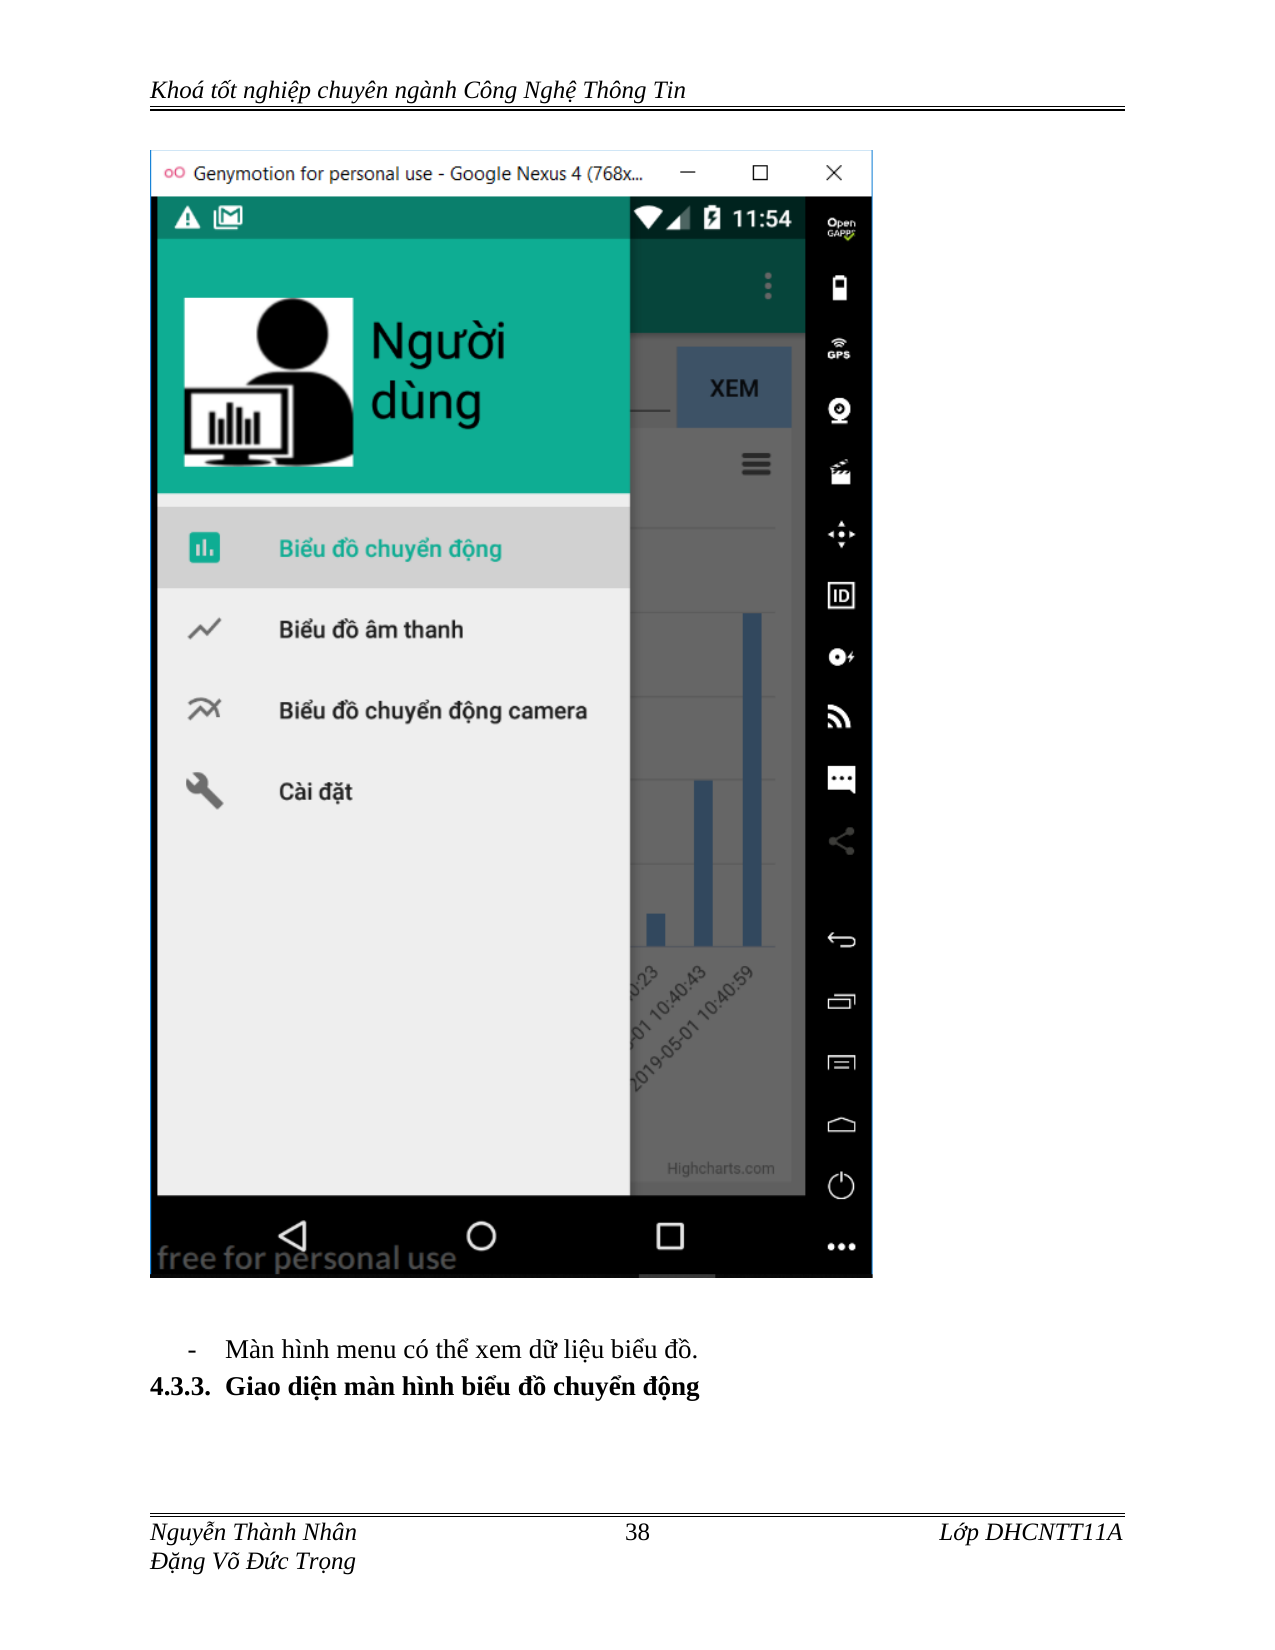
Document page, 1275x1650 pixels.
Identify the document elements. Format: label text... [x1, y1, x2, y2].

picture [150, 150, 873, 1278]
list Màn hình menu có thể xem dữ liệu biểu đồ. [187, 1333, 1125, 1364]
list Giao diện màn hình biểu đồ chuyển động [150, 1370, 1125, 1402]
